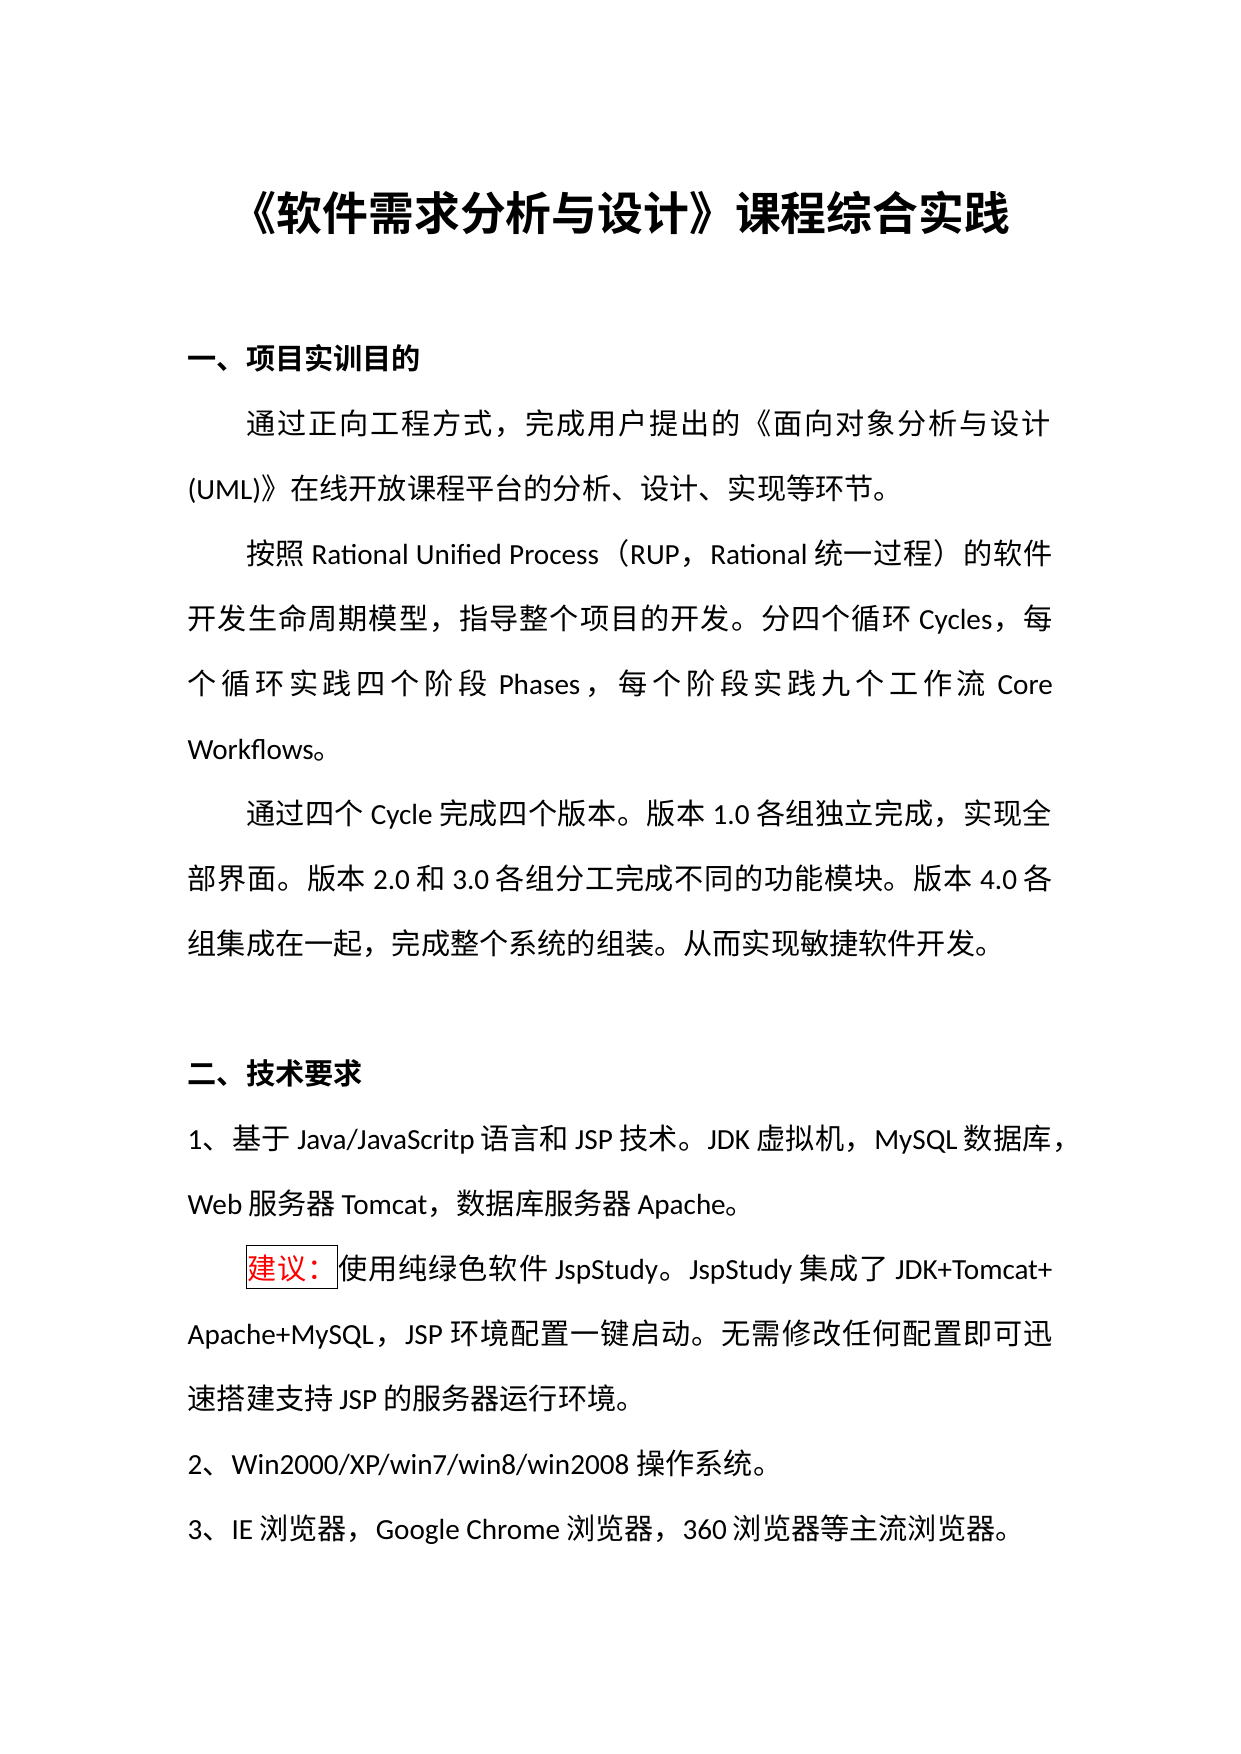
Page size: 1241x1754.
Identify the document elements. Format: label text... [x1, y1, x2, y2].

text 二、技术要求 [187, 1039, 1053, 1104]
text 通过四个Cycle完成四个版本。版本1.0各组独立完成，实现全部界面。版本2.0和3.0各组分工完成不同的功能模块。版本4.0各组集成在一起，完成整个系统的组装。从而实现敏捷软件开发。 [187, 779, 1053, 974]
text 通过正向工程方式，完成用户提出的《面向对象分析与设计(UML)》在线开放课程平台的分析、设计、实现等环节。 [187, 389, 1053, 519]
text 一、项目实训目的 [187, 324, 1053, 389]
text 按照Rational Unified Process（RUP，Rational统一过程）的软件开发生命周期模型，指导整个项目的开发。分四个循环Cycles，每个循环实践四个阶段Phases，每个阶段实践九个工作流Core Workflows。 [187, 519, 1053, 779]
text 3、IE浏览器，Google Chrome浏览器，360浏览器等主流浏览器。 [187, 1494, 1053, 1559]
text 1、基于Java/JavaScritp语言和JSP技术。JDK虚拟机，MySQL数据库，Web服务器Tomcat，数据库服务器Apache。 [187, 1104, 1053, 1234]
text 《软件需求分析与设计》课程综合实践 [187, 162, 1053, 259]
text 建议：使用纯绿色软件JspStudy。JspStudy集成了JDK+Tomcat+ Apache+MySQL，JSP环境配置一键启动。无需修改任何配置即可迅速搭建支持JSP的服务器运行环境。 [187, 1234, 1053, 1429]
text 2、Win2000/XP/win7/win8/win2008 操作系统。 [187, 1429, 1053, 1494]
